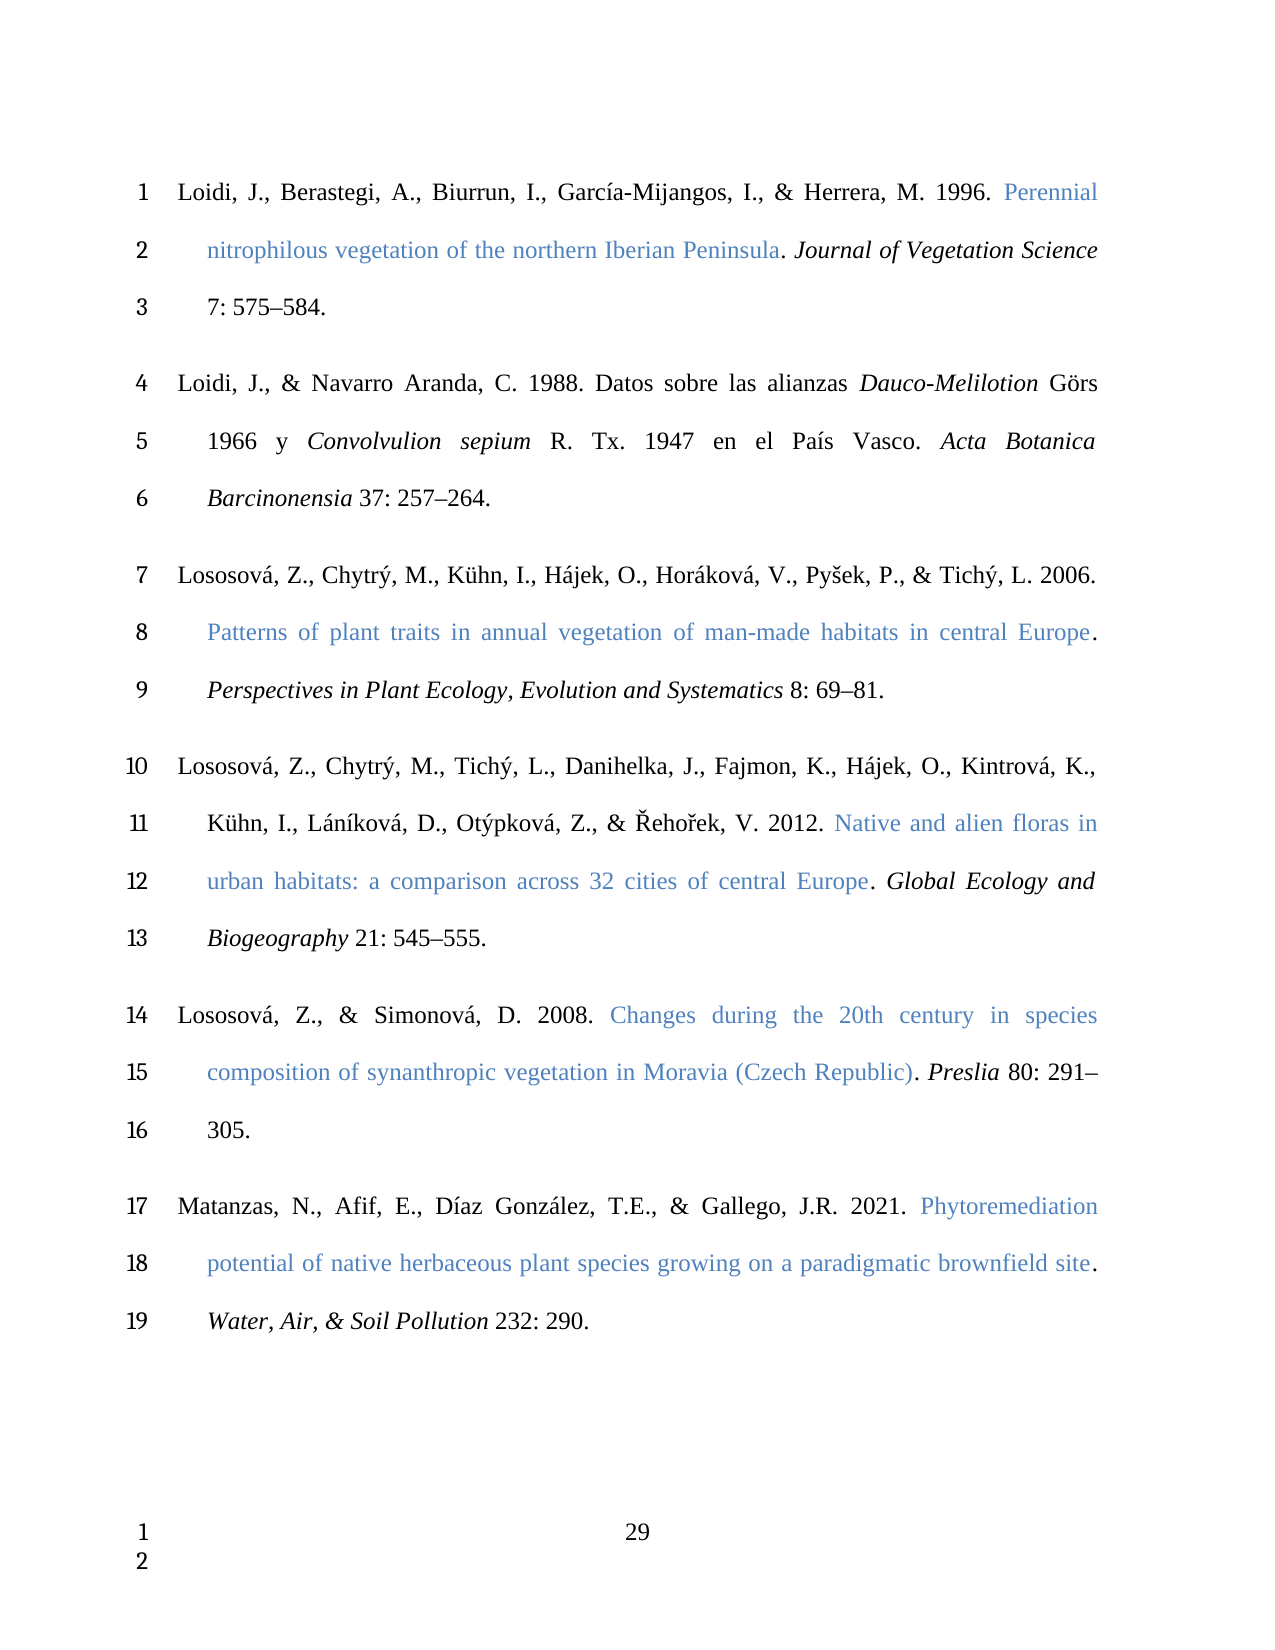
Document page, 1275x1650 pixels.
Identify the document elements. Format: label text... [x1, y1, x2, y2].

text Lososová, Z., Chytrý, M., Tichý, L., Danihelka, J., Fajmon, K., Hájek, O., Kintrová, K., Kühn, I., Láníková, D., Otýpková, Z., & Řehořek, V. 2012. Native and alien floras in urban habitats: a comparison across 32 cities of central Europe. Global Ecology and Biogeography 21: 545–555. [177, 751, 1098, 952]
text Matanzas, N., Afif, E., Díaz González, T.E., & Gallego, J.R. 2021. Phytoremediation potential of native herbaceous plant species growing on a paradigmatic brownfield site. Water, Air, & Soil Pollution 232: 290. [177, 1191, 1098, 1335]
text Loidi, J., Berastegi, A., Biurrun, I., García-Mijangos, I., & Herrera, M. 1996. Perennial nitrophilous vegetation of the northern Iberian Peninsula. Journal of Vegetation Science 7: 575–584. [177, 177, 1098, 321]
text Loidi, J., & Navarro Aranda, C. 1988. Datos sobre las alianzas Dauco-Melilotion Görs 1966 y Convolvulion sepium R. Tx. 1947 en el País Vasco. Acta Botanica Barcinonensia 37: 257–264. [177, 368, 1098, 512]
text Lososová, Z., Chytrý, M., Kühn, I., Hájek, O., Horáková, V., Pyšek, P., & Tichý, L. 2006. Patterns of plant traits in annual vegetation of man-made habitats in central Europe. Perspectives in Plant Ecology, Evolution and Systematics 8: 69–81. [177, 560, 1098, 703]
text Lososová, Z., & Simonová, D. 2008. Changes during the 20th century in species composition of synanthropic vegetation in Moravia (Czech Republic). Preslia 80: 291–305. [177, 1000, 1098, 1143]
